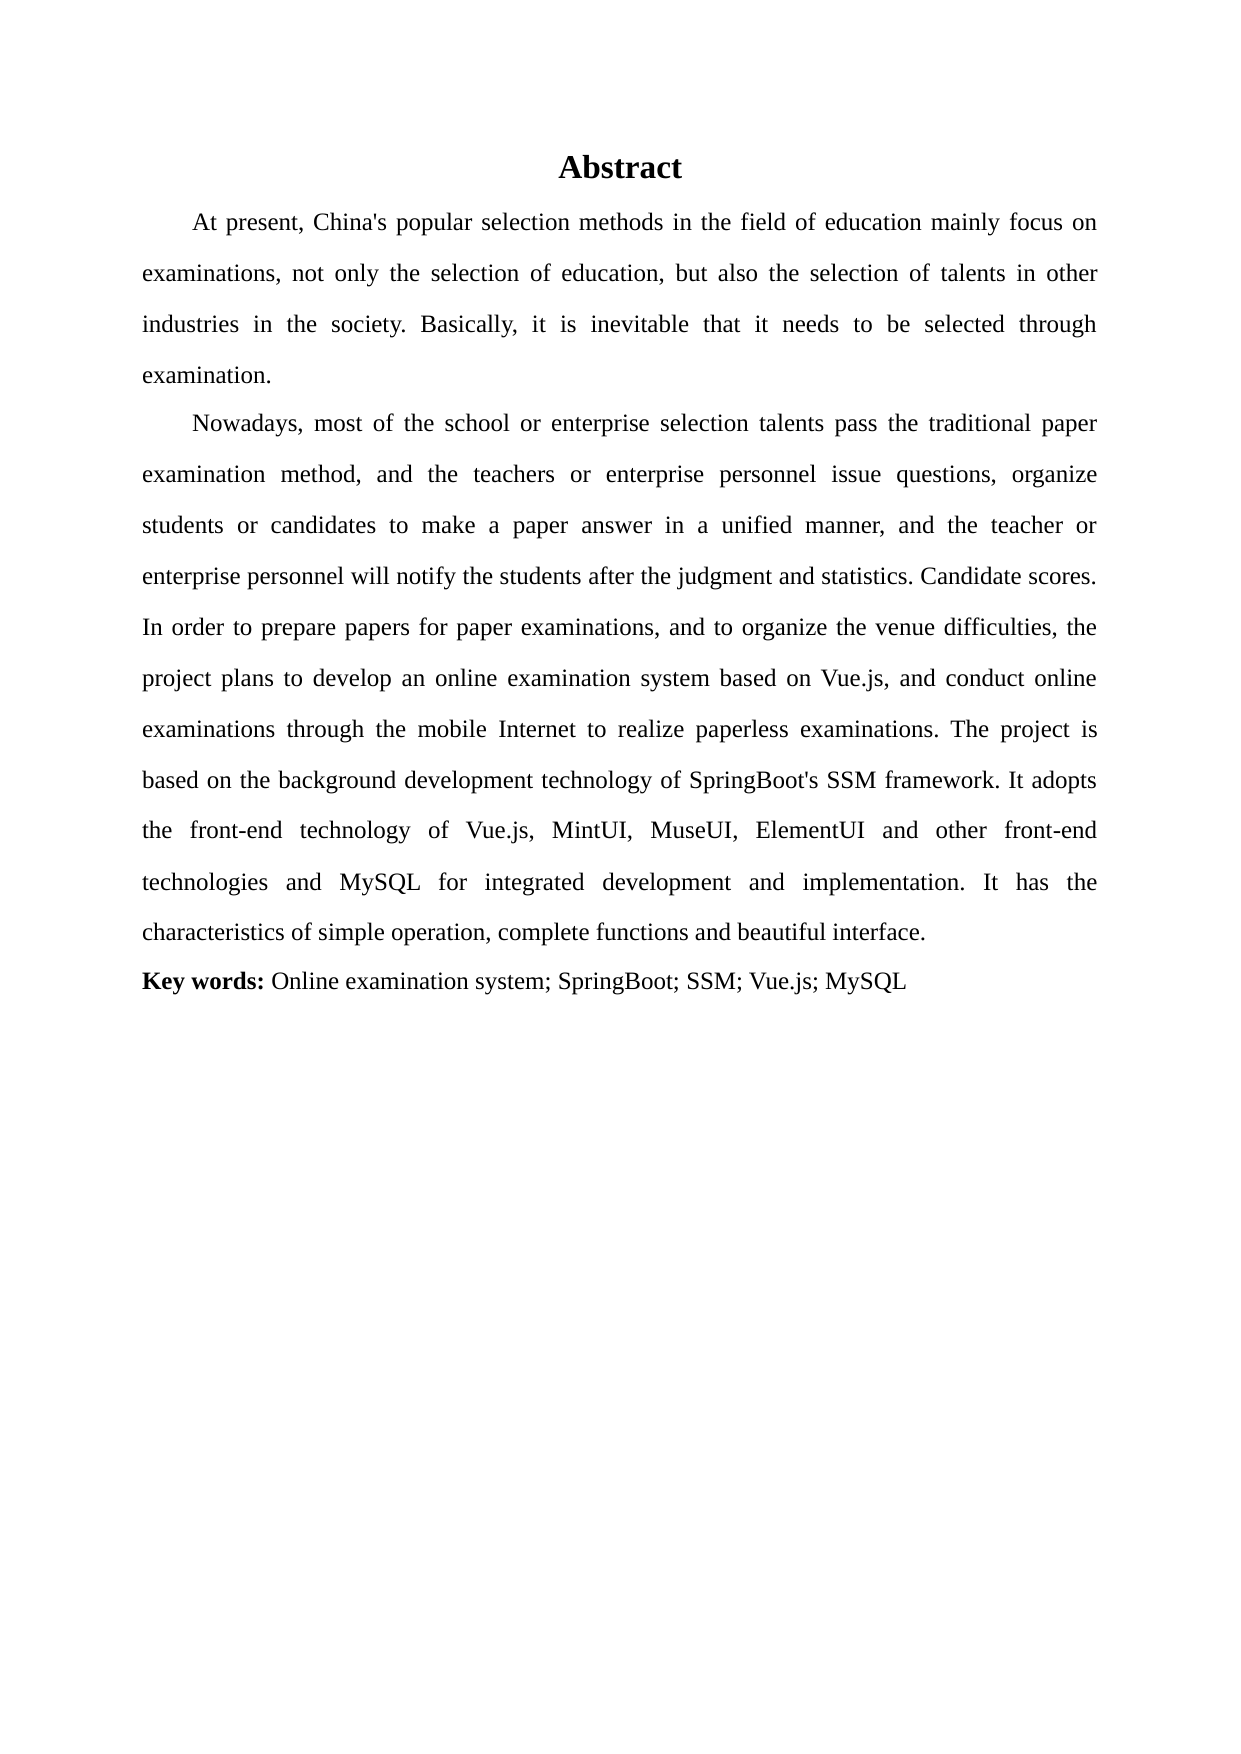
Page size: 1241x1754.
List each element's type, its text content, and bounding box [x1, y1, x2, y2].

text At present, China's popular selection methods in the field of education mainly focus on examinations, not only the selection of education, but also the selection of talents in other industries in the society. Basically, it is inevitable that it needs to be selected through examination. [142, 204, 1098, 391]
text Key words: Online examination system; SpringBoot; SSM; Vue.js; MySQL [142, 963, 1098, 997]
text Nowadays, most of the school or enterprise selection talents pass the traditional paper examination method, and the teachers or enterprise personnel issue questions, organize students or candidates to make a paper answer in a unified manner, and the teacher or enterprise personnel will notify the students after the judgment and statistics. Candidate scores. In order to prepare papers for paper examinations, and to organize the venue difficulties, the project plans to develop an online examination system based on Vue.js, and conduct online examinations through the mobile Internet to realize paperless examinations. The project is based on the background development technology of SpringBoot's SSM framework. It adopts the front-end technology of Vue.js, MintUI, MuseUI, ElementUI and other front-end technologies and MySQL for integrated development and implementation. It has the characteristics of simple operation, complete functions and beautiful interface. [142, 406, 1098, 949]
text Abstract [142, 147, 1098, 185]
